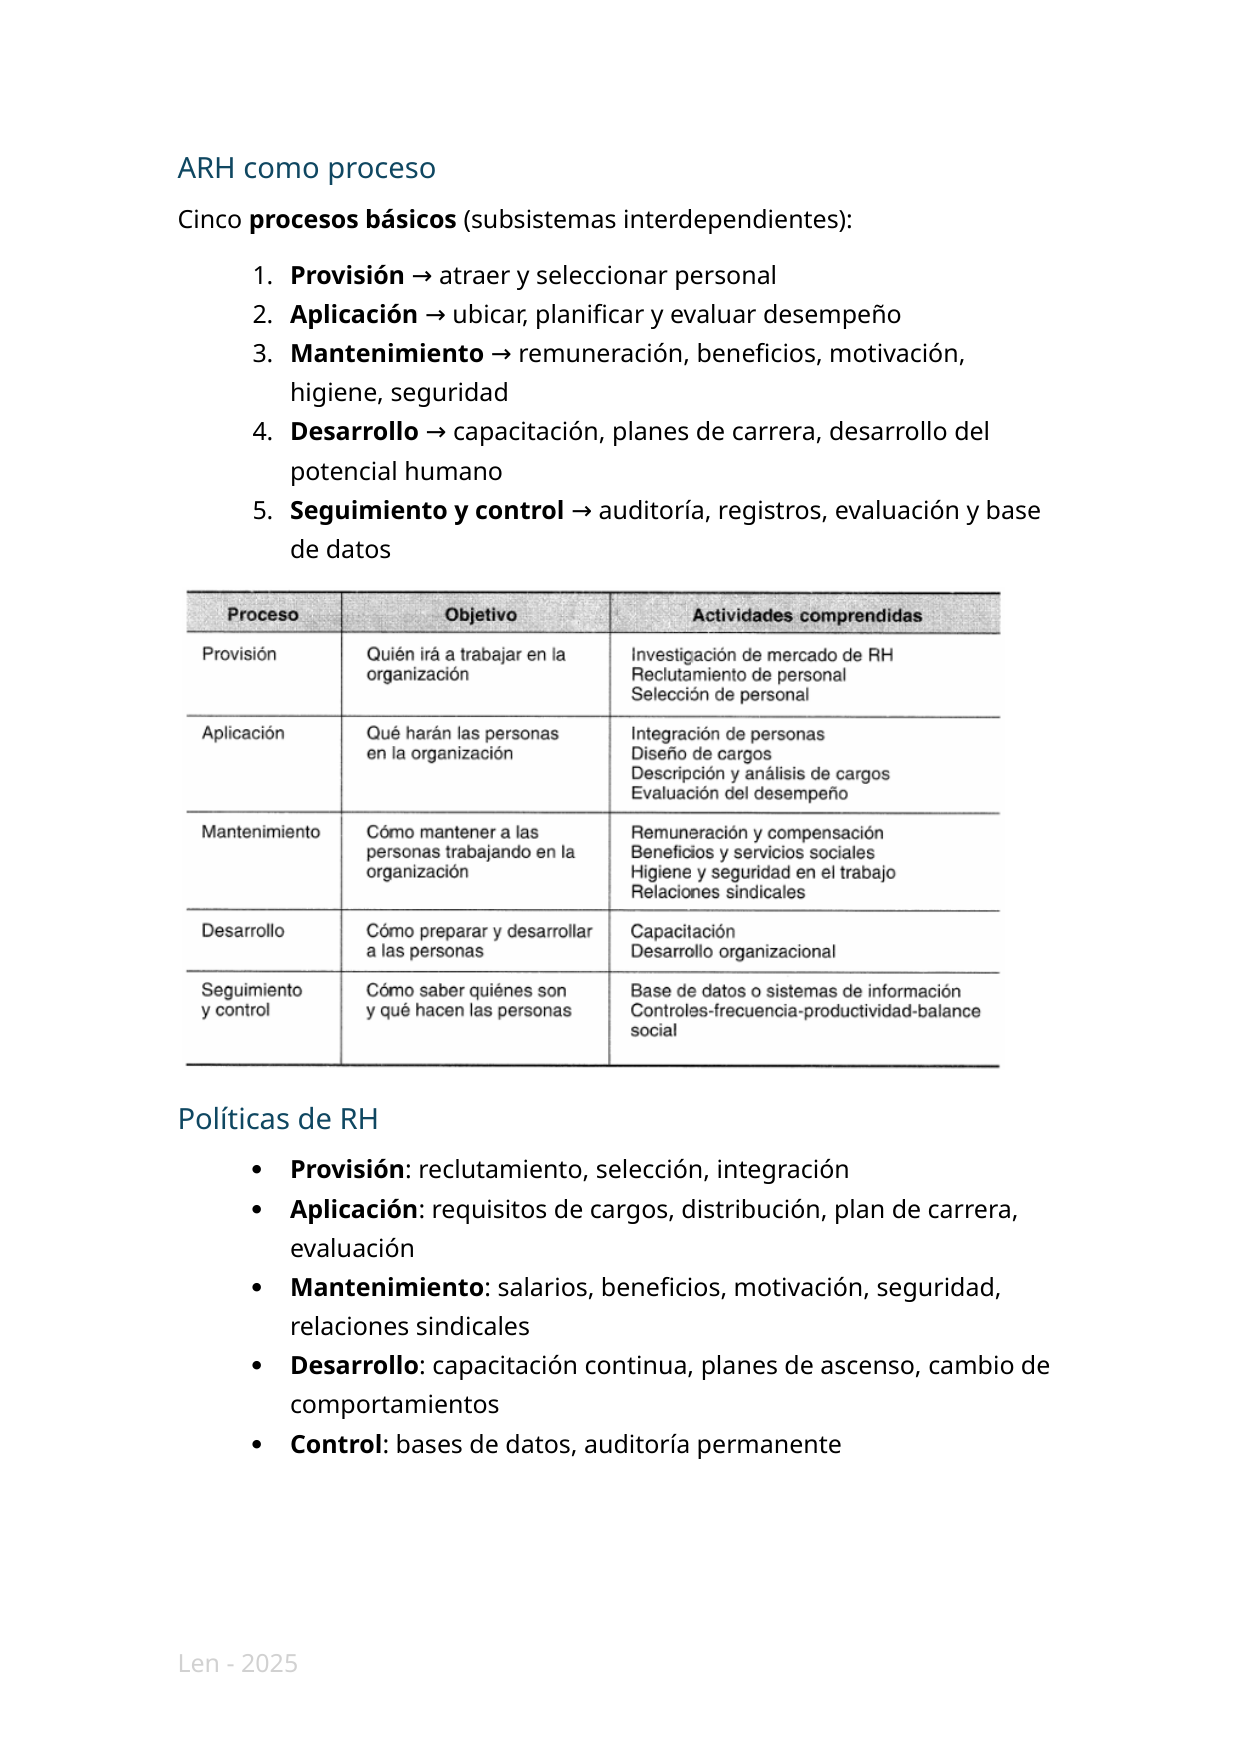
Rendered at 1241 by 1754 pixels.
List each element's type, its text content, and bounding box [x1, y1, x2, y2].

subtitle ARH como proceso [177, 148, 1063, 187]
list Mantenimiento: salarios, beneficios, motivación, seguridad, relaciones sindicales [252, 1269, 1063, 1343]
list Provisión → atraer y seleccionar personal [252, 257, 1063, 291]
text Cinco procesos básicos (subsistemas interdependientes): [177, 202, 1063, 236]
list Provisión: reclutamiento, selección, integración [252, 1152, 1063, 1186]
list Control: bases de datos, auditoría permanente [252, 1426, 1063, 1460]
list Seguimiento y control → auditoría, registros, evaluación y base de datos [252, 492, 1063, 566]
picture [177, 587, 1063, 1077]
list Aplicación → ubicar, planificar y evaluar desempeño [252, 297, 1063, 331]
list Aplicación: requisitos de cargos, distribución, plan de carrera, evaluación [252, 1191, 1063, 1264]
list Desarrollo → capacitación, planes de carrera, desarrollo del potencial humano [252, 414, 1063, 487]
list Mantenimiento → remuneración, beneficios, motivación, higiene, seguridad [252, 336, 1063, 409]
list Desarrollo: capacitación continua, planes de ascenso, cambio de comportamientos [252, 1348, 1063, 1421]
subtitle Políticas de RH [177, 1098, 1063, 1138]
